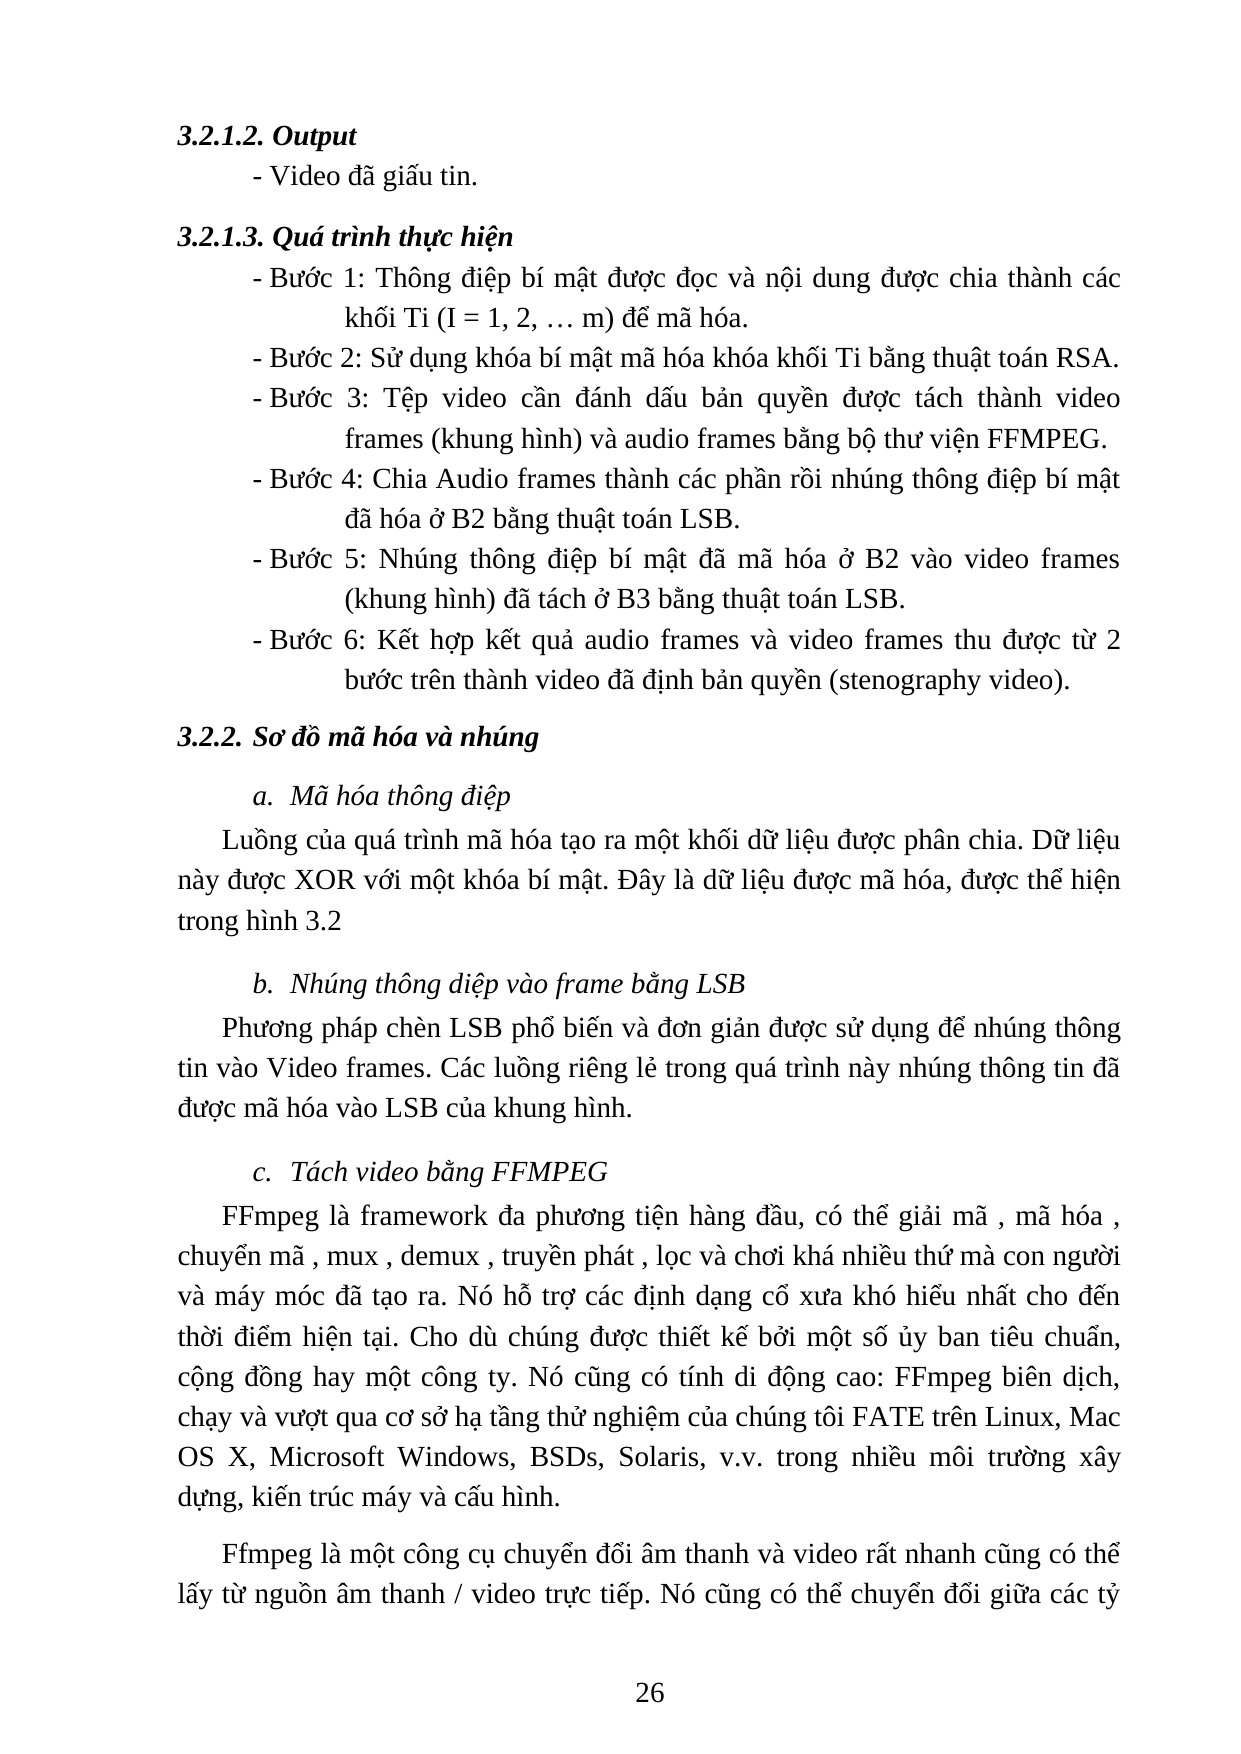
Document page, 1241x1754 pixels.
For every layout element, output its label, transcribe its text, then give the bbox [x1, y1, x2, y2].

subtitle Nhúng thông diệp vào frame bằng LSB [252, 966, 1122, 999]
text FFmpeg là framework đa phương tiện hàng đầu, có thể giải mã , mã hóa , chuyển mã , mux , demux , truyền phát , lọc và chơi khá nhiều thứ mà con người và máy móc đã tạo ra. Nó hỗ trợ các định dạng cổ xưa khó hiểu nhất cho đến thời điểm hiện tại. Cho dù chúng được thiết kế bởi một số ủy ban tiêu chuẩn, cộng đồng hay một công ty. Nó cũng có tính di động cao: FFmpeg biên dịch, chạy và vượt qua cơ sở hạ tầng thử nghiệm của chúng tôi FATE trên Linux, Mac OS X, Microsoft Windows, BSDs, Solaris, v.v. trong nhiều môi trường xây dựng, kiến ​​trúc máy và cấu hình. [177, 1198, 1122, 1513]
subtitle Tách video bằng FFMPEG [252, 1154, 1122, 1187]
list Bước 4: Chia Audio frames thành các phần rồi nhúng thông điệp bí mật đã hóa ở B2 bằng thuật toán LSB. [252, 461, 1122, 535]
subtitle Quá trình thực hiện [177, 219, 1122, 253]
subtitle Output [177, 118, 1122, 152]
list Bước 1: Thông điệp bí mật được đọc và nội dung được chia thành các khối Ti (I = 1, 2, … m) để mã hóa. [252, 260, 1122, 334]
list Video đã giấu tin. [252, 158, 1122, 192]
text Luồng của quá trình mã hóa tạo ra một khối dữ liệu được phân chia. Dữ liệu này được XOR với một khóa bí mật. Đây là dữ liệu được mã hóa, được thể hiện trong hình 3.2 [177, 822, 1122, 936]
list Bước 3: Tệp video cần đánh dấu bản quyền được tách thành video frames (khung hình) và audio frames bằng bộ thư viện FFMPEG. [252, 381, 1122, 454]
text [177, 1536, 1122, 1610]
list Bước 6: Kết hợp kết quả audio frames và video frames thu được từ 2 bước trên thành video đã định bản quyền (stenography video). [252, 622, 1122, 696]
subtitle Mã hóa thông điệp [252, 778, 1122, 811]
text Phương pháp chèn LSB phổ biến và đơn giản được sử dụng để nhúng thông tin vào Video frames. Các luồng riêng lẻ trong quá trình này nhúng thông tin đã được mã hóa vào LSB của khung hình. [177, 1010, 1122, 1124]
list Bước 2: Sử dụng khóa bí mật mã hóa khóa khối Ti bằng thuật toán RSA. [252, 340, 1122, 374]
list Bước 5: Nhúng thông điệp bí mật đã mã hóa ở B2 vào video frames (khung hình) đã tách ở B3 bằng thuật toán LSB. [252, 541, 1122, 615]
subtitle Sơ đồ mã hóa và nhúng [177, 719, 1122, 752]
